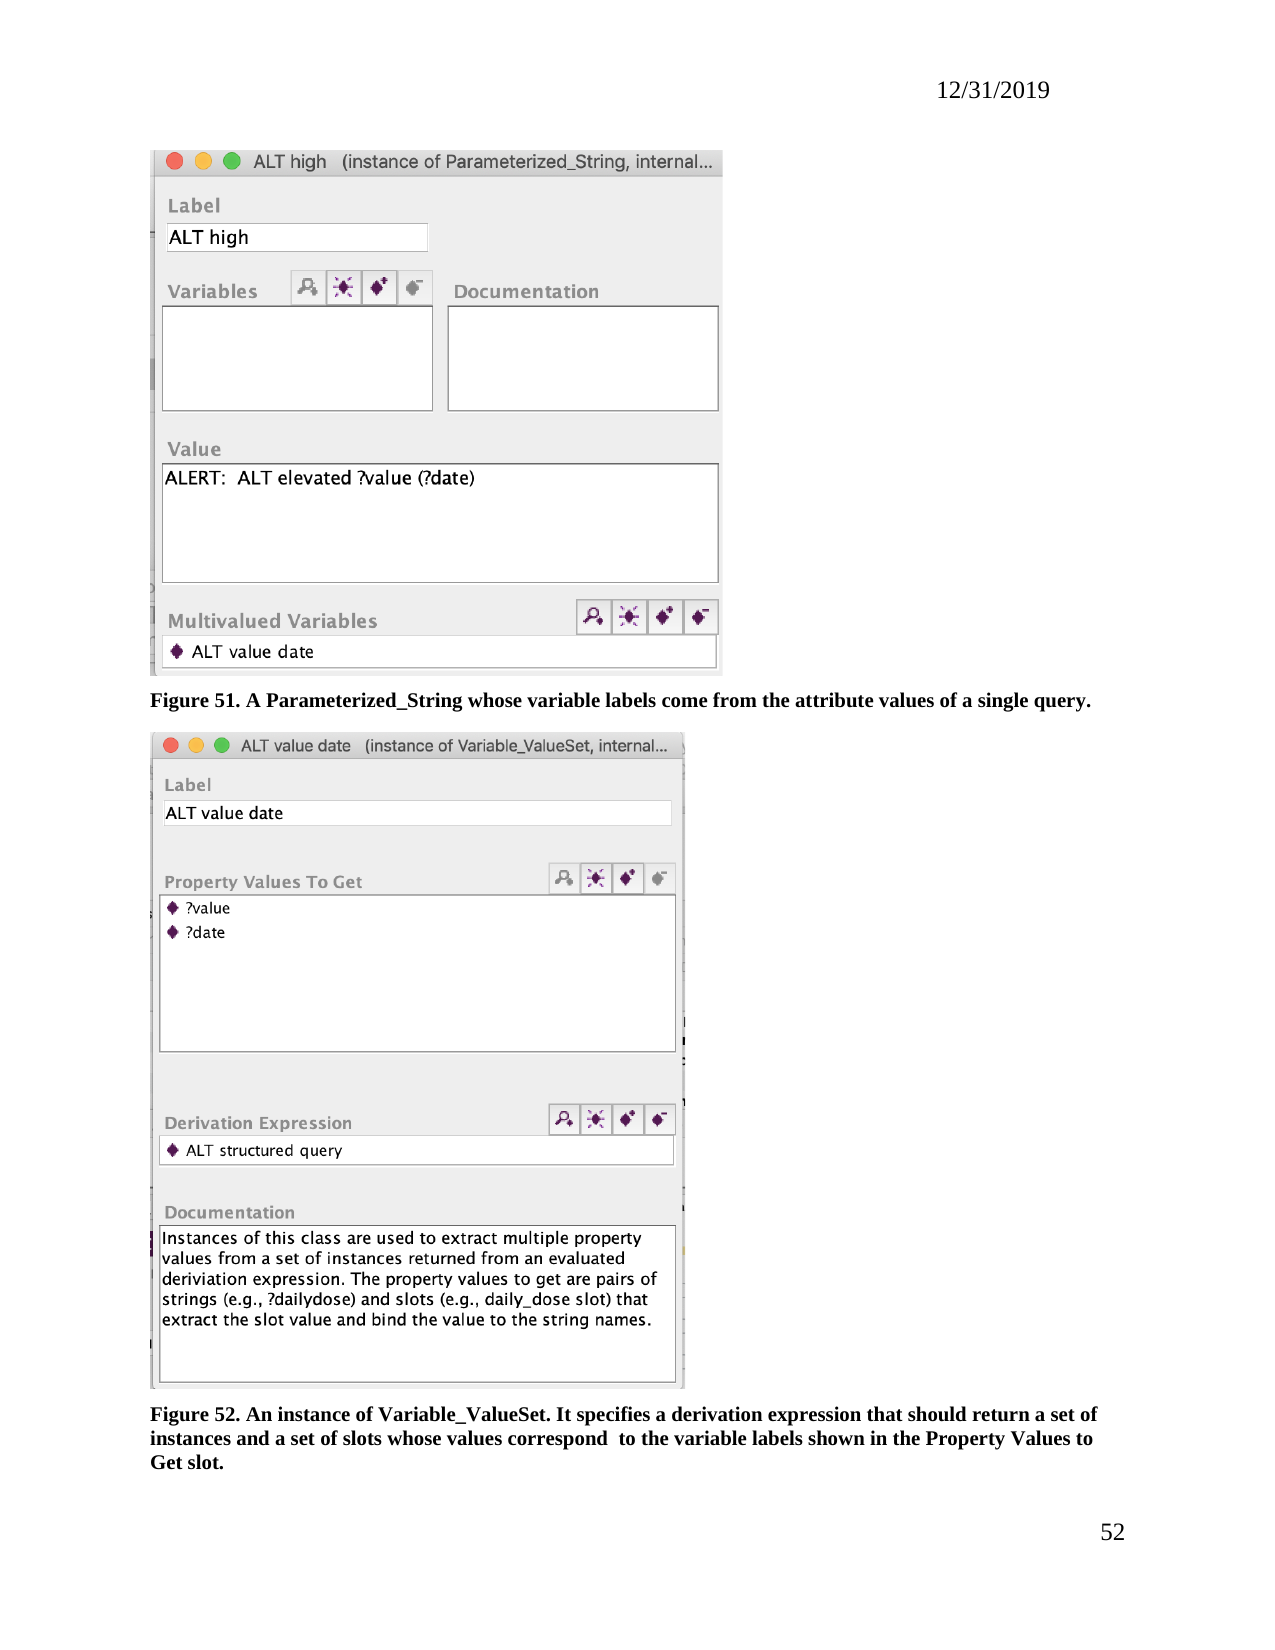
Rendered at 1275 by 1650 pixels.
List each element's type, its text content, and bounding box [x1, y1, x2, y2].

picture [150, 150, 723, 676]
picture [150, 732, 686, 1389]
